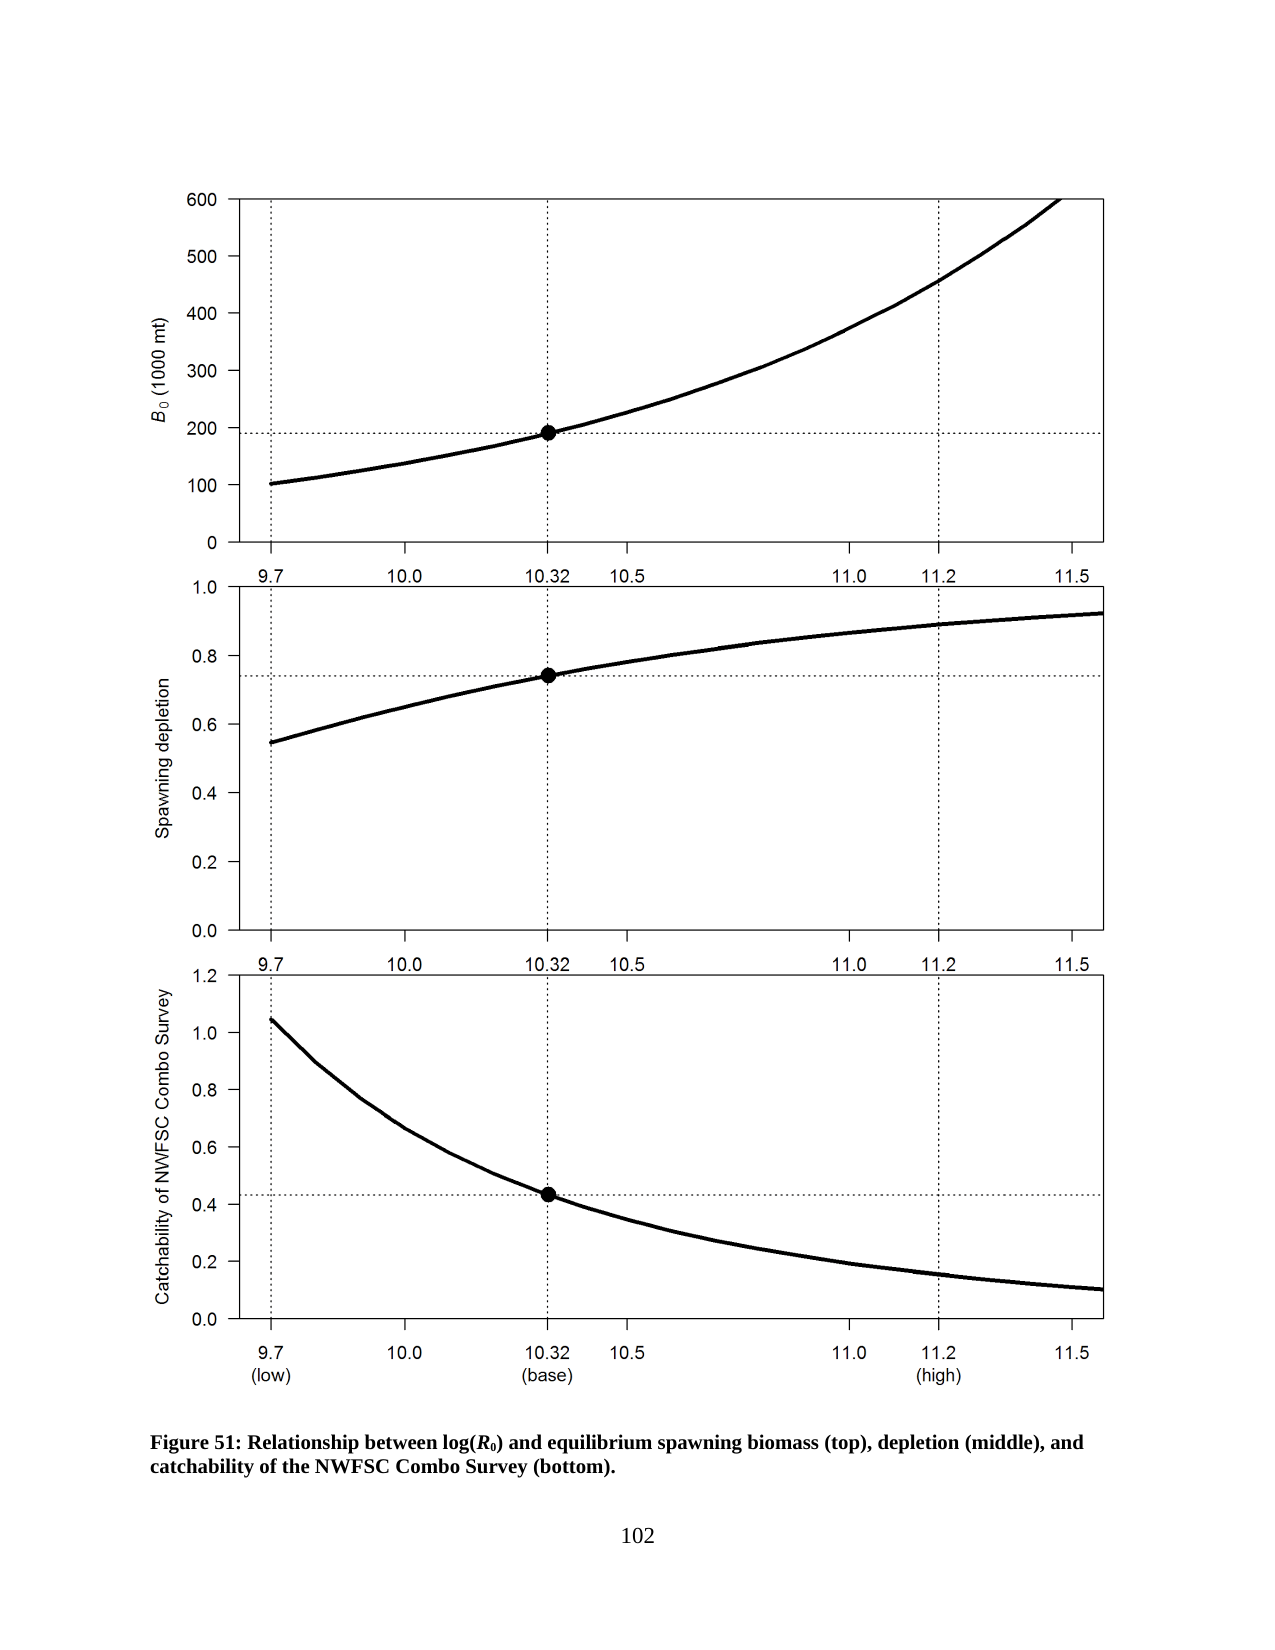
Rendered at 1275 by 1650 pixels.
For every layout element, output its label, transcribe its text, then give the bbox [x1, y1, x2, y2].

picture [150, 176, 1125, 1430]
text Figure 51: Relationship between log(R0) and equilibrium spawning biomass (top), depletion (middle), and catchability of the NWFSC Combo Survey (bottom). [150, 1430, 1125, 1478]
